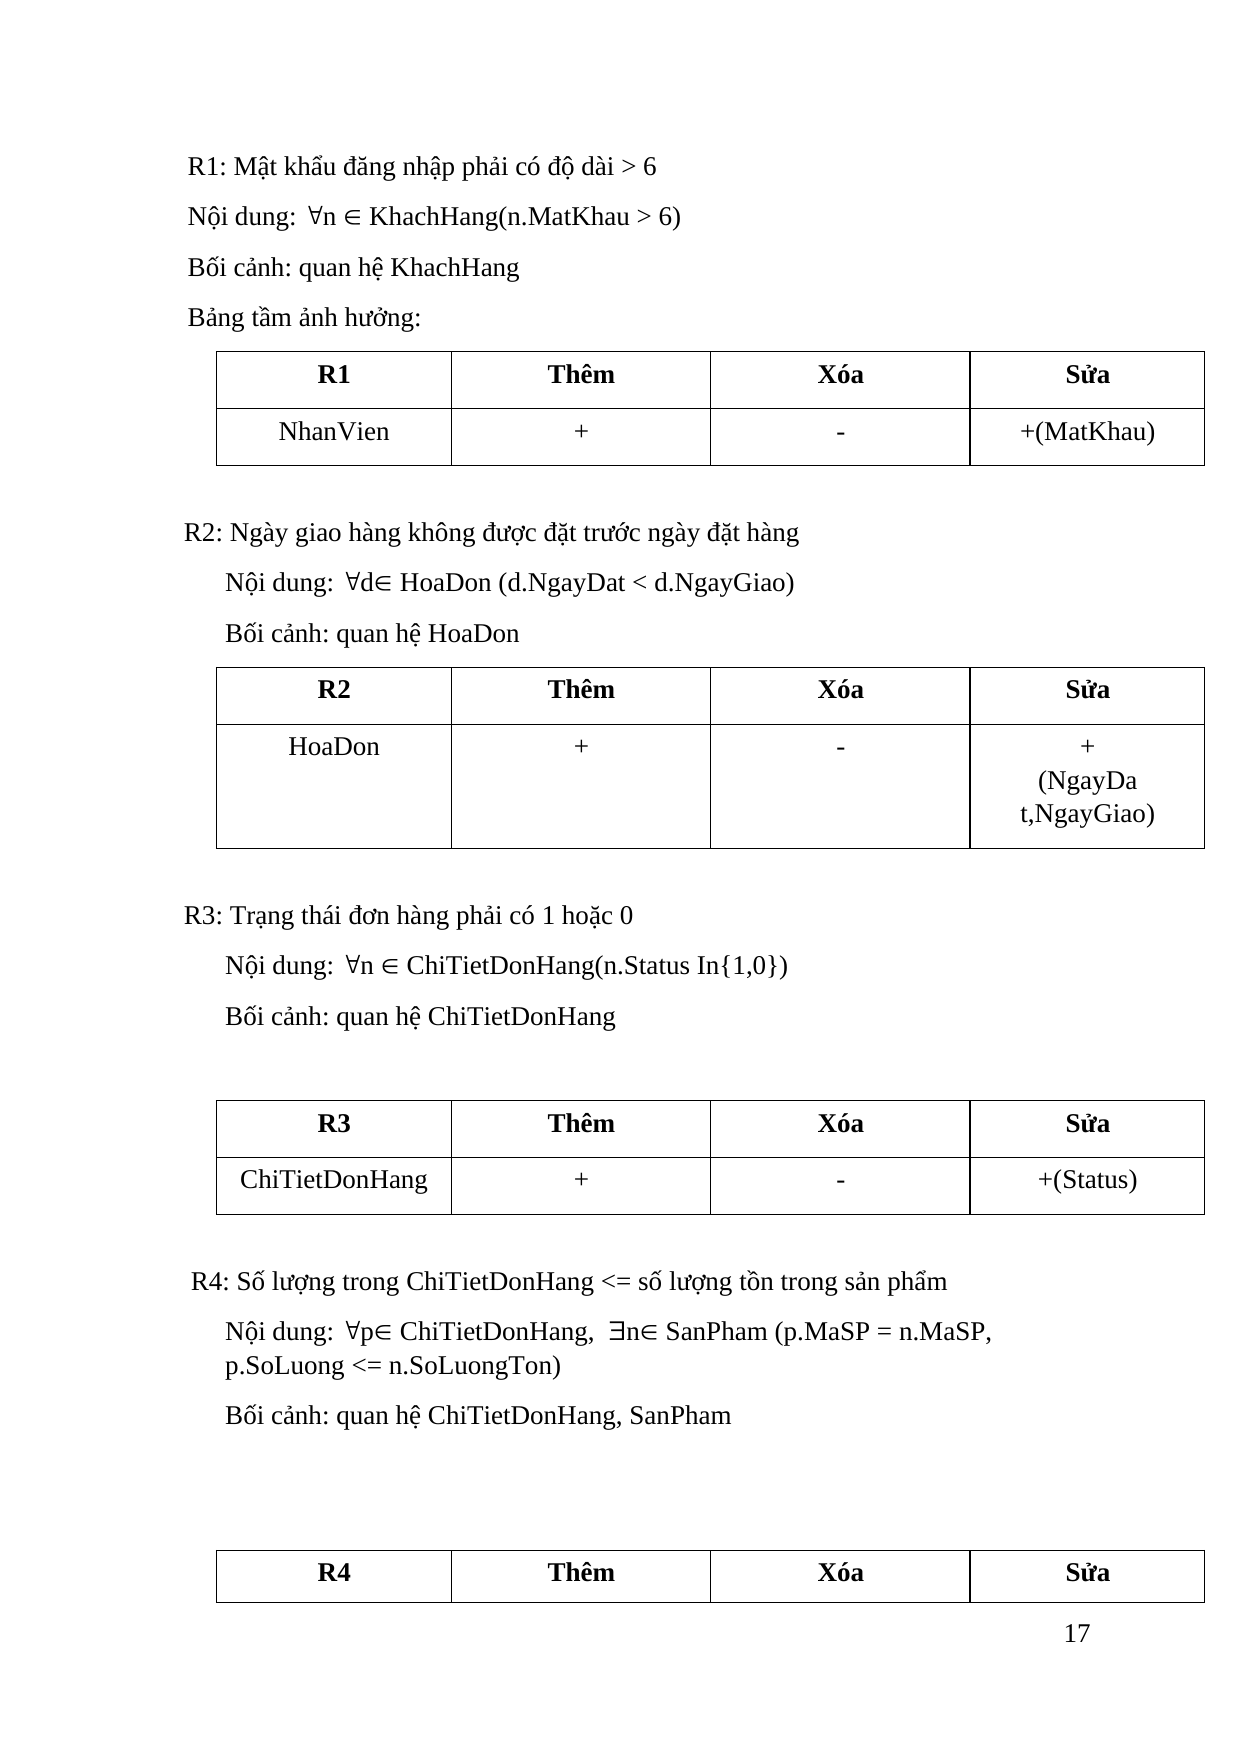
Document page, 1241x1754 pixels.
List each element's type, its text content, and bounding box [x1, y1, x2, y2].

table_cell + [452, 409, 710, 465]
table_cell NhanVien [217, 409, 451, 465]
table_cell + [452, 725, 710, 848]
text R3: Trạng thái đơn hàng phải có 1 hoặc 0 [150, 899, 1090, 930]
table_header Thêm [452, 1101, 710, 1157]
table_header Xóa [711, 668, 969, 724]
text Bối cảnh: quan hệ HoaDon [150, 617, 1090, 648]
text R2: Ngày giao hàng không được đặt trước ngày đặt hàng [150, 516, 1090, 547]
table_header Sửa [971, 1101, 1204, 1157]
table_header Thêm [452, 1551, 710, 1602]
text Nội dung: p ChiTietDonHang, n SanPham (p.MaSP = n.MaSP, p.SoLuong <= n.SoLuongTon) [225, 1315, 1090, 1380]
table_header Thêm [452, 352, 710, 408]
table_header R3 [217, 1101, 451, 1157]
text Nội dung: n ChiTietDonHang(n.Status In{1,0}) [150, 949, 1090, 980]
table_header Sửa [971, 668, 1204, 724]
table_cell - [711, 1158, 969, 1214]
table_header Sửa [971, 352, 1204, 408]
text Bối cảnh: quan hệ ChiTietDonHang [150, 999, 1090, 1031]
table_cell + [452, 1158, 710, 1214]
text Bảng tầm ảnh hưởng: [150, 301, 1090, 332]
table_cell HoaDon [217, 725, 451, 848]
table_header R4 [217, 1551, 451, 1602]
table_header R2 [217, 668, 451, 724]
table_cell +(Status) [971, 1158, 1204, 1214]
table_header Sửa [971, 1551, 1204, 1602]
table_cell ChiTietDonHang [217, 1158, 451, 1214]
table_cell +(NgayDat,NgayGiao) [971, 725, 1204, 848]
text Bối cảnh: quan hệ KhachHang [150, 251, 1090, 282]
text R1: Mật khẩu đăng nhập phải có độ dài > 6 [150, 150, 1090, 181]
table_header Xóa [711, 352, 969, 408]
table_cell +(MatKhau) [971, 409, 1204, 465]
table_header Xóa [711, 1551, 969, 1602]
table_header R1 [217, 352, 451, 408]
text Bối cảnh: quan hệ ChiTietDonHang, SanPham [150, 1399, 1090, 1430]
table_header Xóa [711, 1101, 969, 1157]
table_cell - [711, 409, 969, 465]
text Nội dung: n KhachHang(n.MatKhau > 6) [150, 200, 1090, 231]
table_cell - [711, 725, 969, 848]
text R4: Số lượng trong ChiTietDonHang <= số lượng tồn trong sản phẩm [150, 1265, 1090, 1296]
text Nội dung: d HoaDon (d.NgayDat < d.NgayGiao) [150, 566, 1090, 597]
table_header Thêm [452, 668, 710, 724]
